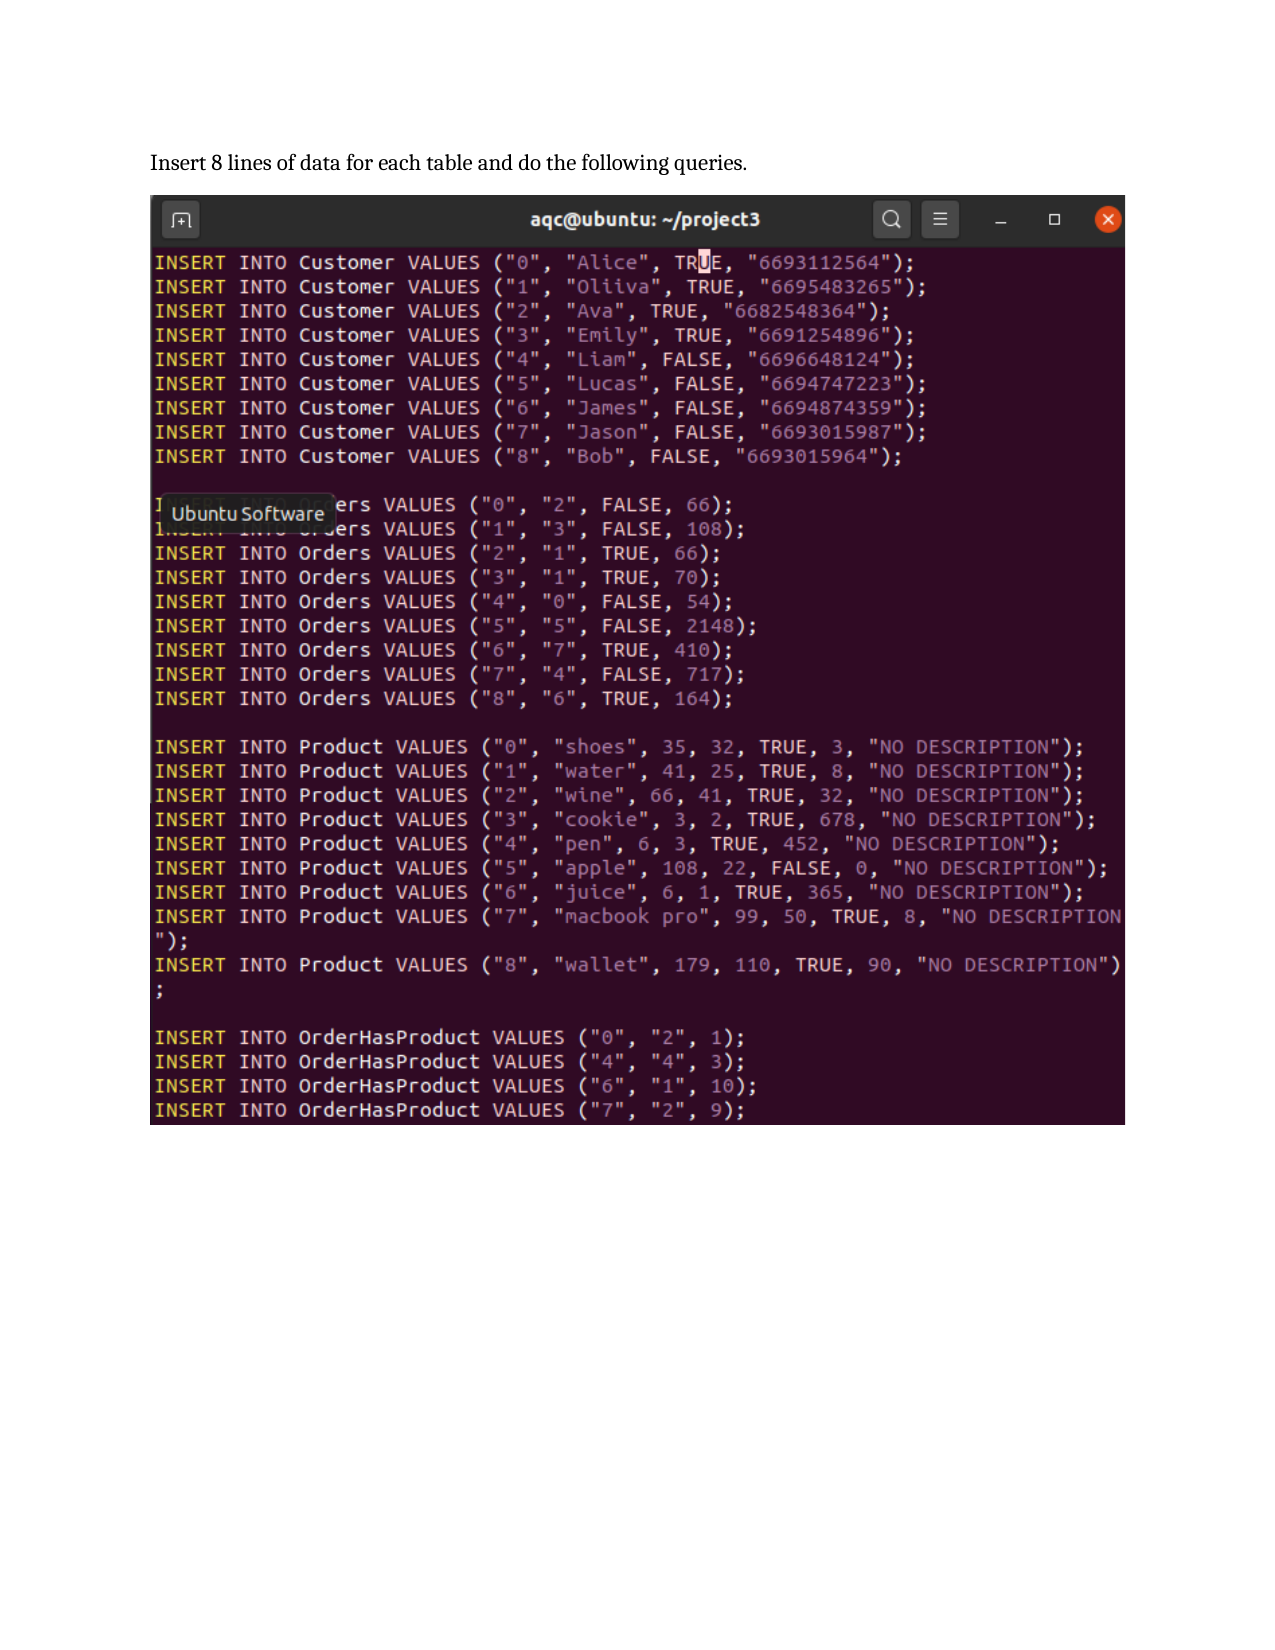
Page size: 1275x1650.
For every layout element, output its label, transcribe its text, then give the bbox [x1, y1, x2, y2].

picture [150, 195, 1125, 1125]
text Insert 8 lines of data for each table and do the following queries. [150, 150, 1125, 176]
